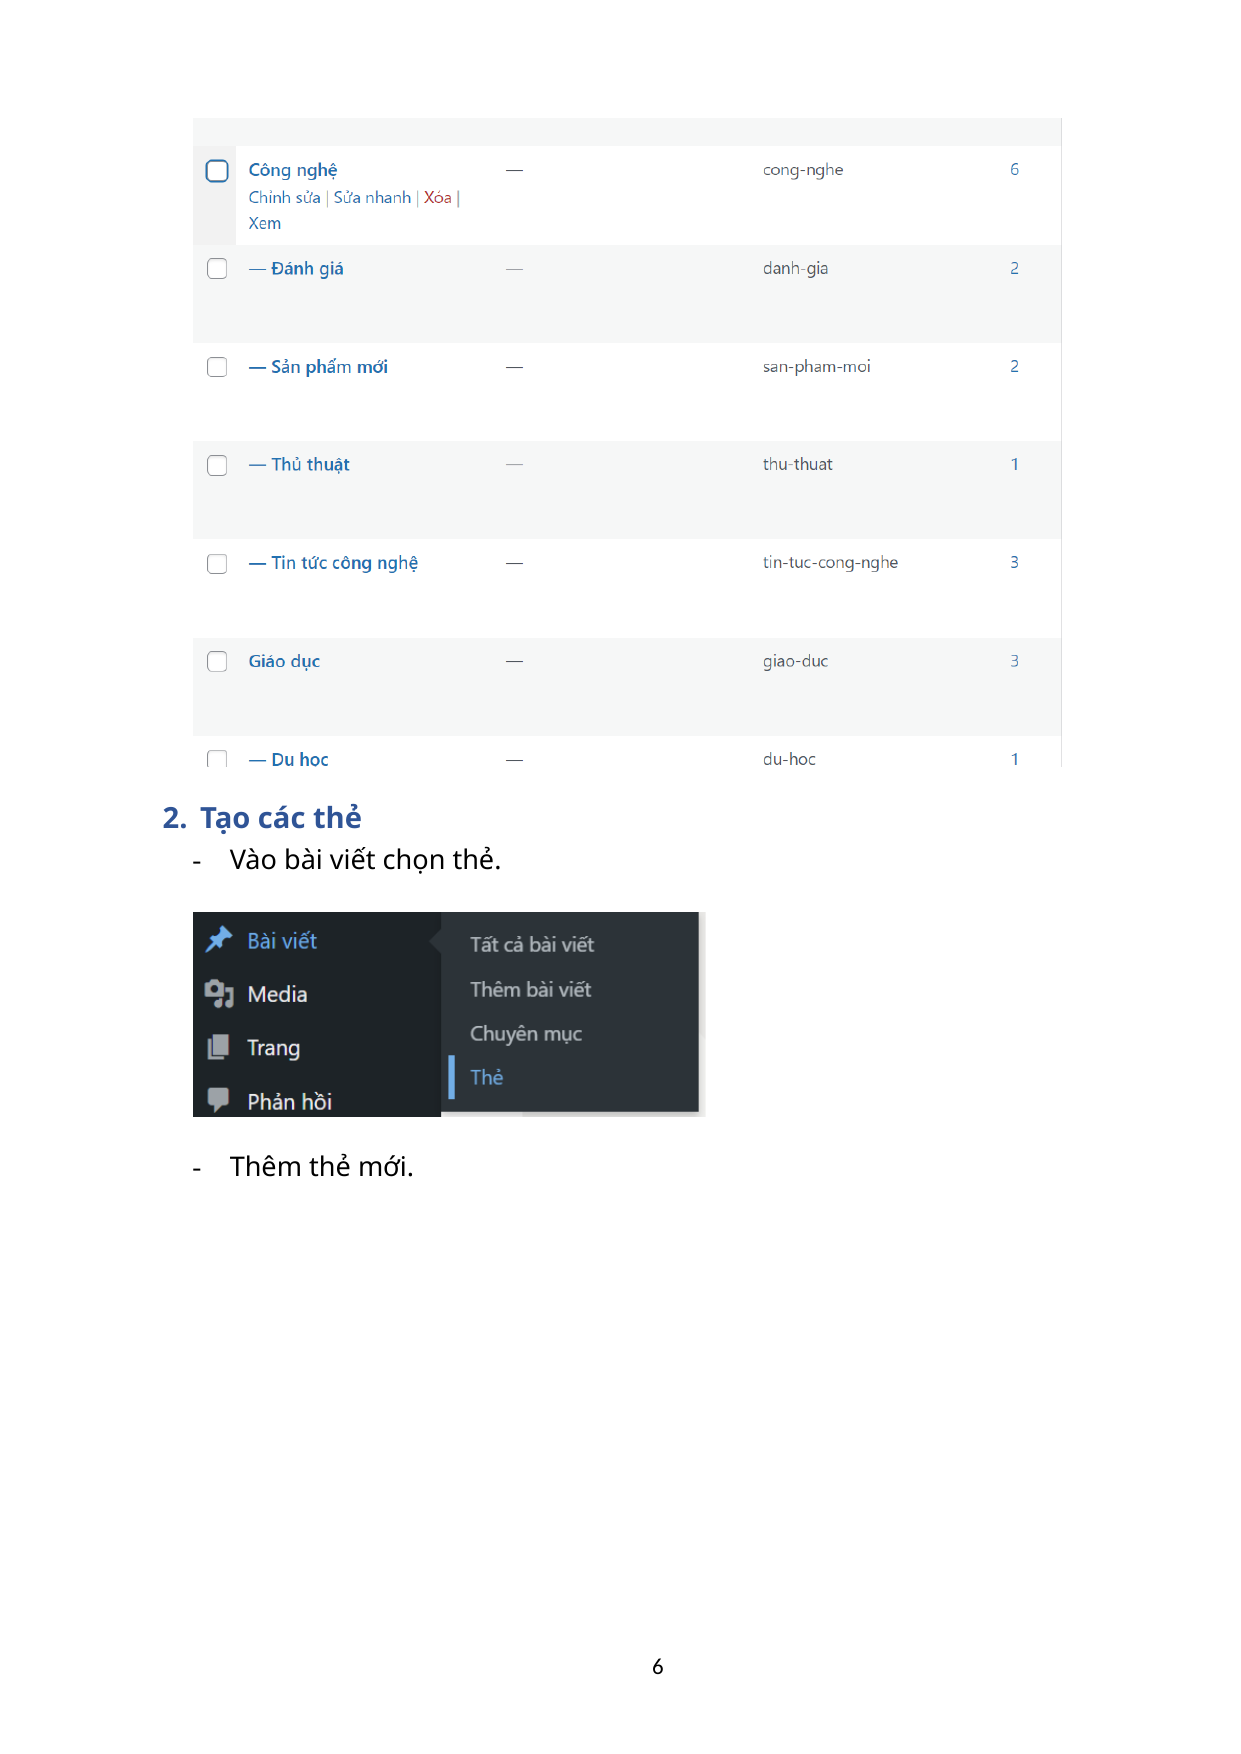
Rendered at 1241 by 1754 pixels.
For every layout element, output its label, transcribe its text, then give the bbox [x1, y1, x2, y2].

list Thêm thẻ mới. [192, 1147, 1122, 1184]
picture [193, 118, 1062, 767]
picture [193, 912, 706, 1117]
list Vào bài viết chọn thẻ. [192, 841, 1122, 877]
subtitle Tạo các thẻ [162, 798, 1122, 837]
